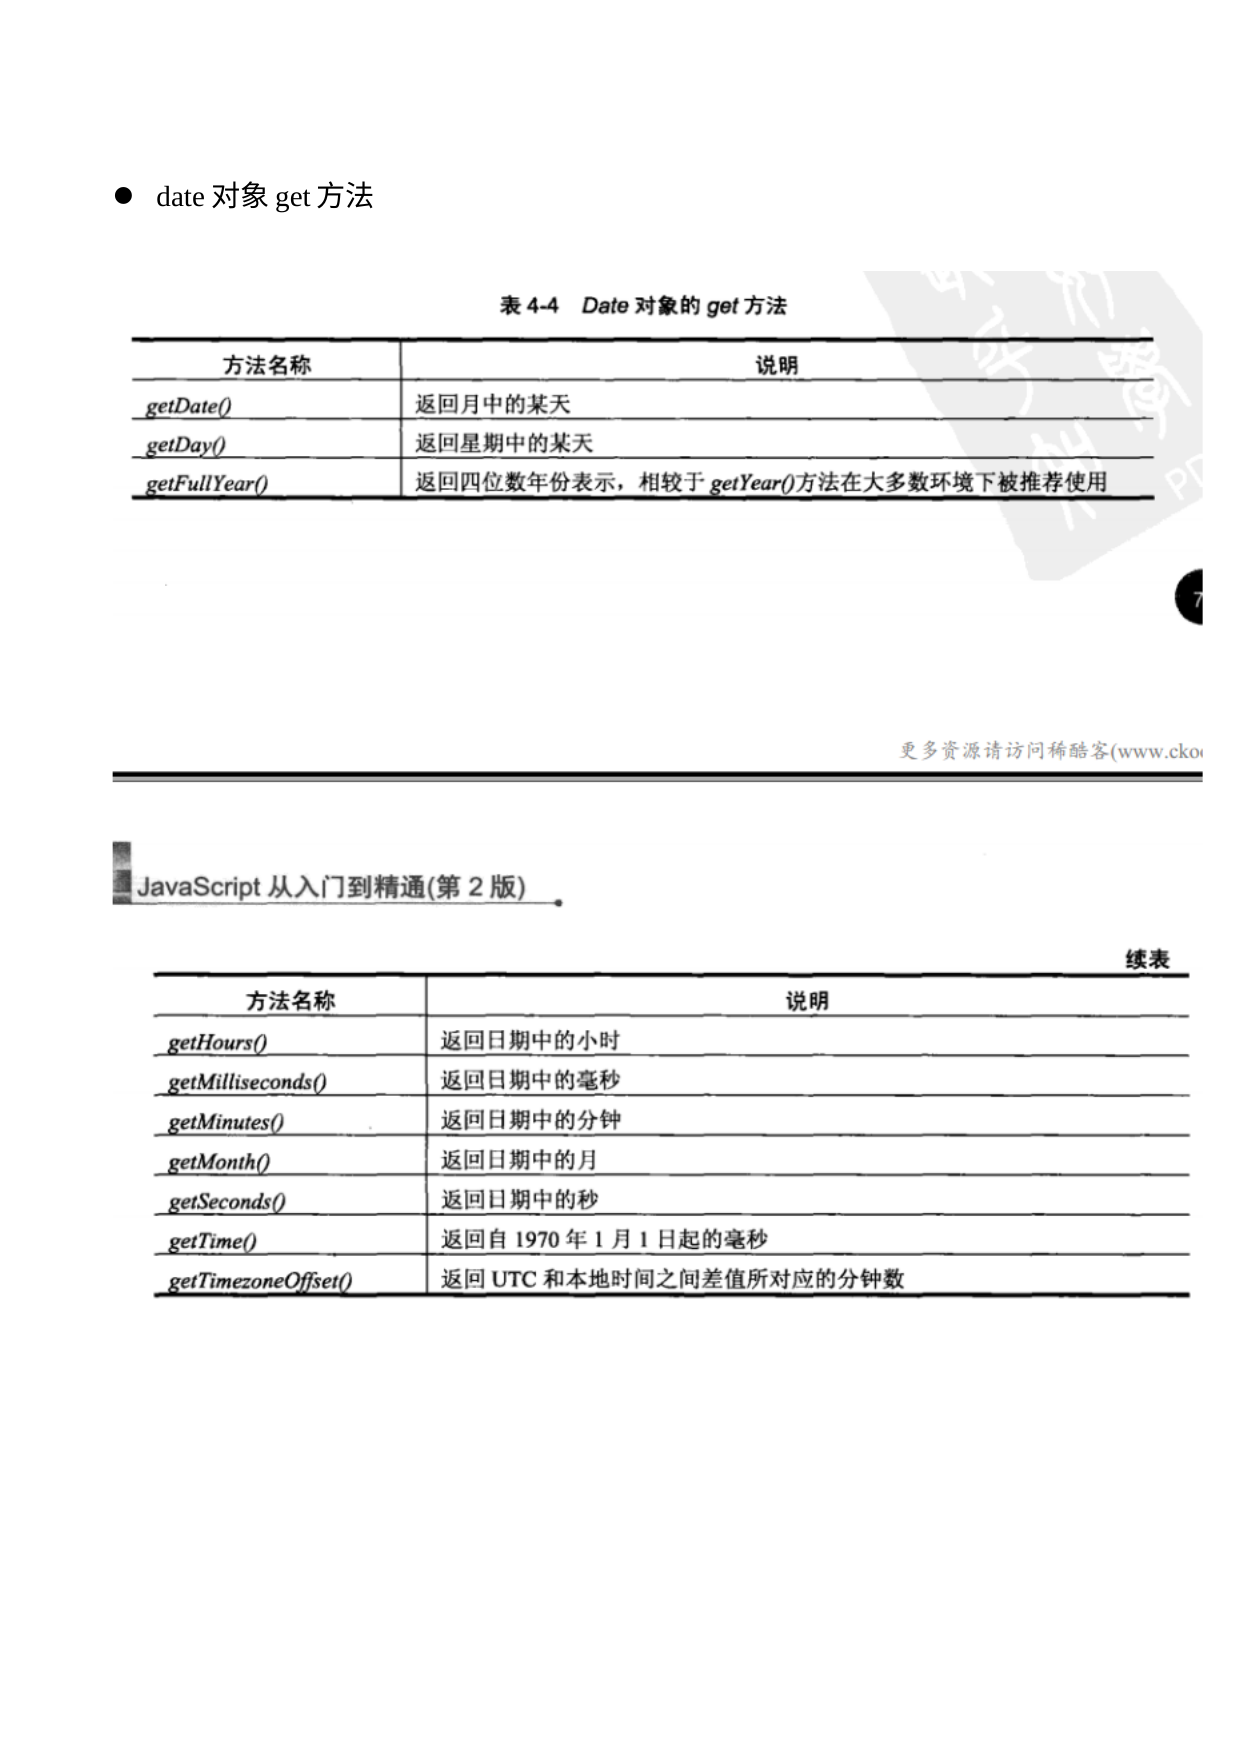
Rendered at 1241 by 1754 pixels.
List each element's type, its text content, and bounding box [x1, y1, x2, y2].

picture [112, 271, 1203, 1304]
subtitle date对象get方法 [112, 159, 1128, 228]
